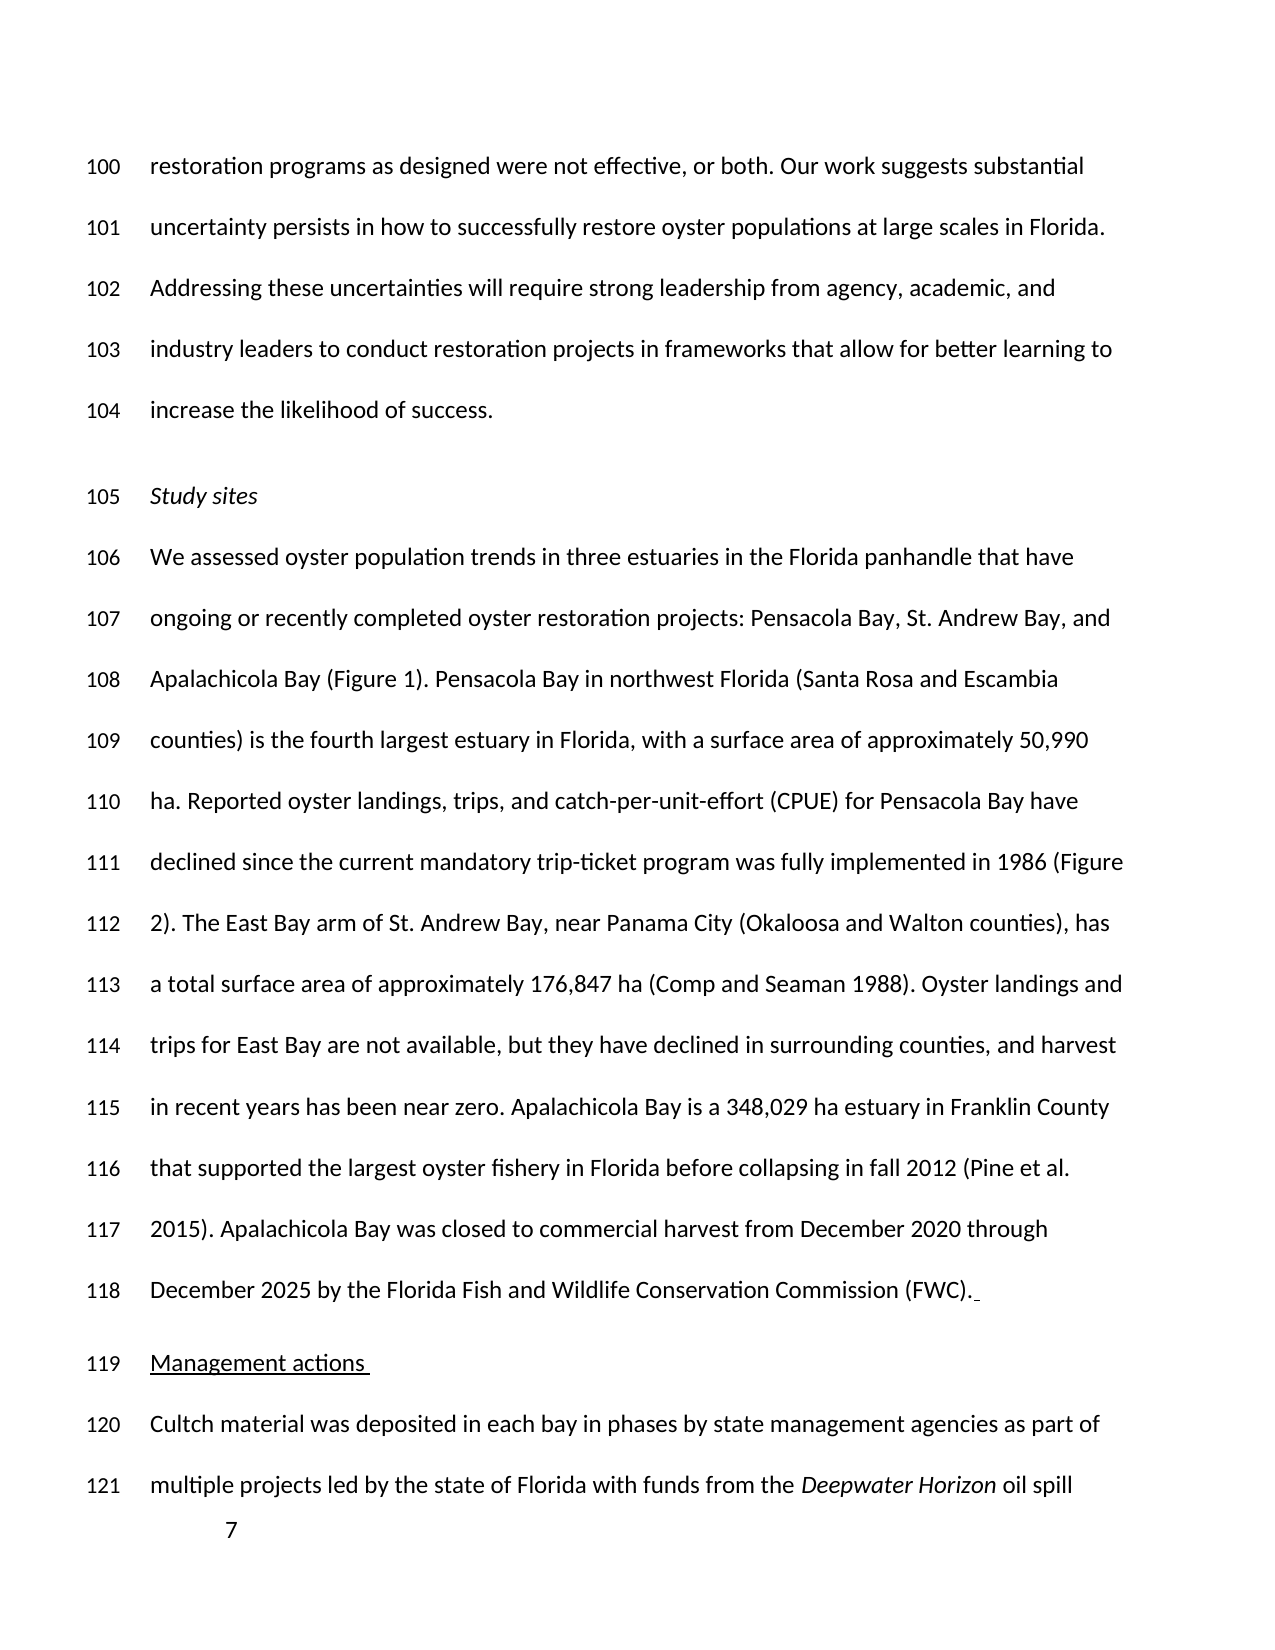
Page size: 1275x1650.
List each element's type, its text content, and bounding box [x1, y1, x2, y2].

subtitle Study sites [150, 480, 1125, 511]
text We assessed oyster population trends in three estuaries in the Florida panhandle that have ongoing or recently completed oyster restoration projects: Pensacola Bay, St. Andrew Bay, and Apalachicola Bay (Figure 1). Pensacola Bay in northwest Florida (Santa Rosa and Escambia counties) is the fourth largest estuary in Florida, with a surface area of approximately 50,990 ha. Reported oyster landings, trips, and catch-per-unit-effort (CPUE) for Pensacola Bay have declined since the current mandatory trip-ticket program was fully implemented in 1986 (Figure 2). The East Bay arm of St. Andrew Bay, near Panama City (Okaloosa and Walton counties), has a total surface area of approximately 176,847 ha (Comp and Seaman 1988). Oyster landings and trips for East Bay are not available, but they have declined in surrounding counties, and harvest in recent years has been near zero. Apalachicola Bay is a 348,029 ha estuary in Franklin County that supported the largest oyster fishery in Florida before collapsing in fall 2012 (Pine et al. 2015). Apalachicola Bay was closed to commercial harvest from December 2020 through December 2025 by the Florida Fish and Wildlife Conservation Commission (FWC). [150, 541, 1125, 1304]
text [150, 150, 1125, 425]
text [150, 1408, 1125, 1500]
subtitle Management actions [150, 1347, 1125, 1378]
